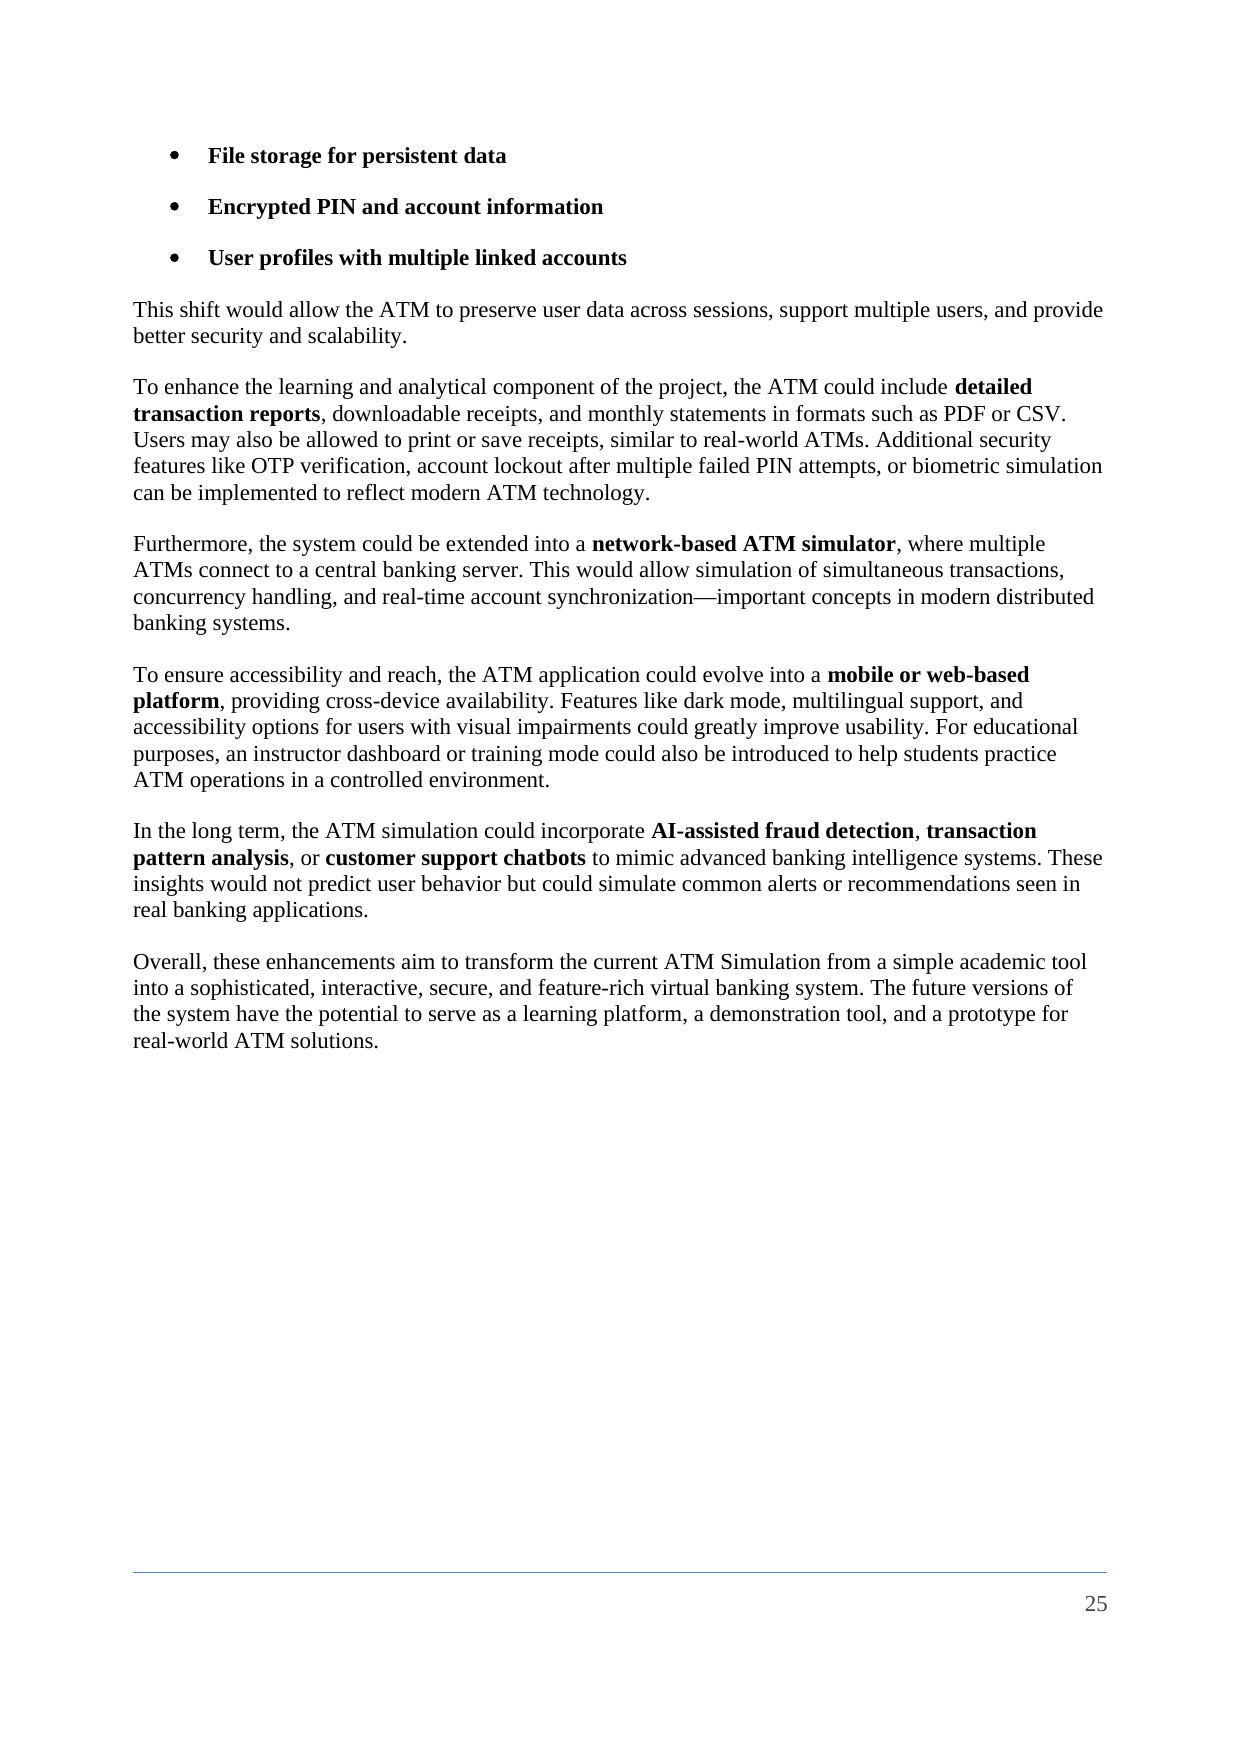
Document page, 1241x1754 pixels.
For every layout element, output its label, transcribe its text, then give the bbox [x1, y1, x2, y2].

text In the long term, the ATM simulation could incorporate AI-assisted fraud detection, transaction pattern analysis, or customer support chatbots to mimic advanced banking intelligence systems. These insights would not predict user behavior but could simulate common alerts or recommendations seen in real banking applications. [133, 817, 1107, 923]
text Furthermore, the system could be extended into a network-based ATM simulator, where multiple ATMs connect to a central banking server. This would allow simulation of simultaneous transactions, concurrency handling, and real-time account synchronization—important concepts in modern distributed banking systems. [133, 530, 1107, 636]
text This shift would allow the ATM to preserve user data across sessions, support multiple users, and provide better security and scalability. [133, 296, 1107, 348]
text Overall, these enhancements aim to transform the current ATM Simulation from a simple academic tool into a sophisticated, interactive, secure, and feature-rich virtual banking system. The future versions of the system have the potential to serve as a learning platform, a demonstration tool, and a prototype for real-world ATM solutions. [133, 948, 1107, 1053]
list Encrypted PIN and account information [170, 193, 1107, 219]
text To ensure accessibility and reach, the ATM application could evolve into a mobile or web-based platform, providing cross-device availability. Features like dark mode, multilingual support, and accessibility options for users with visual impairments could greatly improve usability. For educational purposes, an instructor dashboard or training mode could also be introduced to help students practice ATM operations in a controlled environment. [133, 661, 1107, 792]
list File storage for persistent data [170, 142, 1107, 168]
text To enhance the learning and analytical component of the project, the ATM could include detailed transaction reports, downloadable receipts, and monthly statements in formats such as PDF or CSV. Users may also be allowed to print or save receipts, similar to real-world ATMs. Additional security features like OTP verification, account lockout after multiple failed PIN attempts, or biometric simulation can be implemented to reflect modern ATM technology. [133, 373, 1107, 505]
list User profiles with multiple linked accounts [170, 244, 1107, 271]
